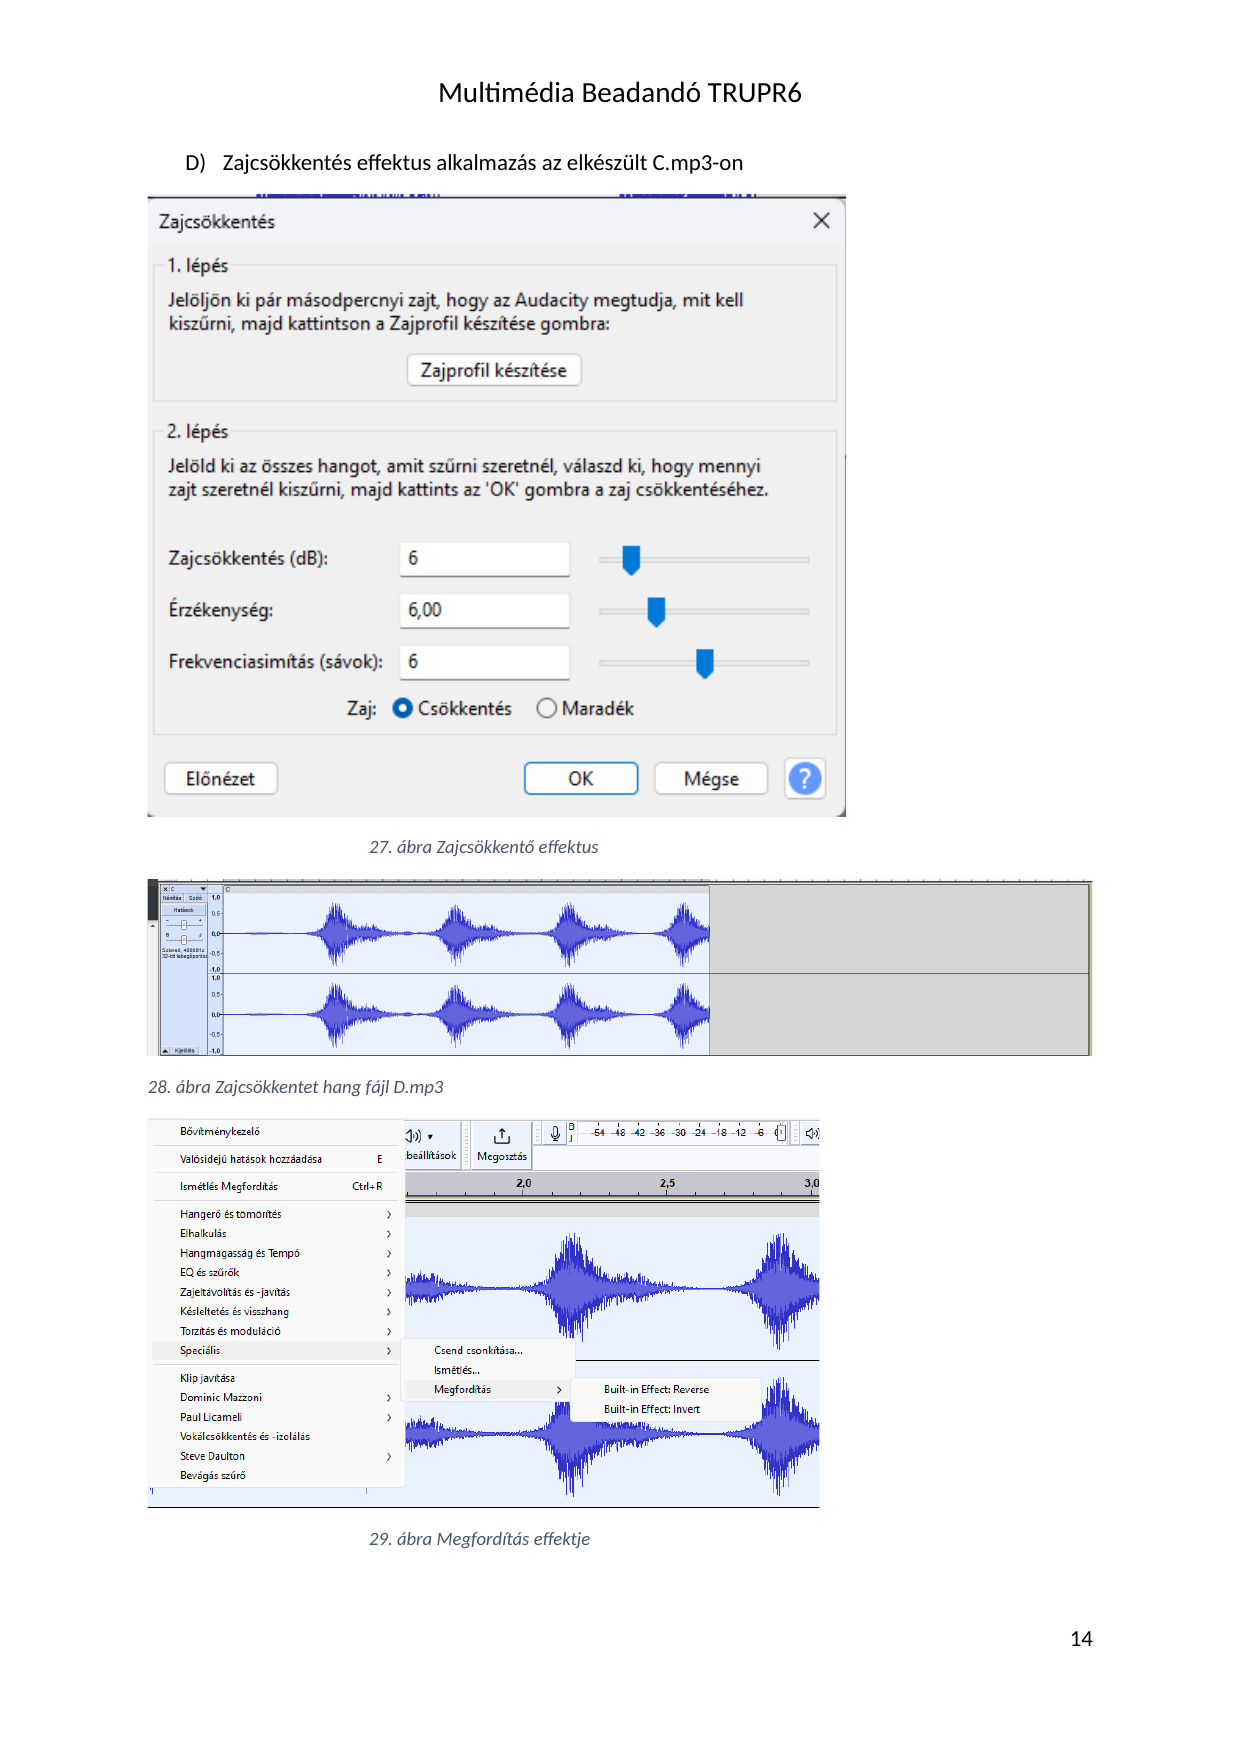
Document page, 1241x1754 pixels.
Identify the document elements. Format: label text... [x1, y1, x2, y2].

picture [147, 879, 1093, 1056]
text 27. ábra Zajcsökkentő effektus [295, 835, 1093, 858]
list Zajcsökkentés effektus alkalmazás az elkészült C.mp3-on [185, 148, 1093, 176]
text 29. ábra Megfordítás effektje [369, 1527, 1093, 1550]
picture [147, 194, 847, 817]
picture [147, 1118, 820, 1508]
text 28. ábra Zajcsökkentet hang fájl D.mp3 [148, 1075, 1093, 1098]
